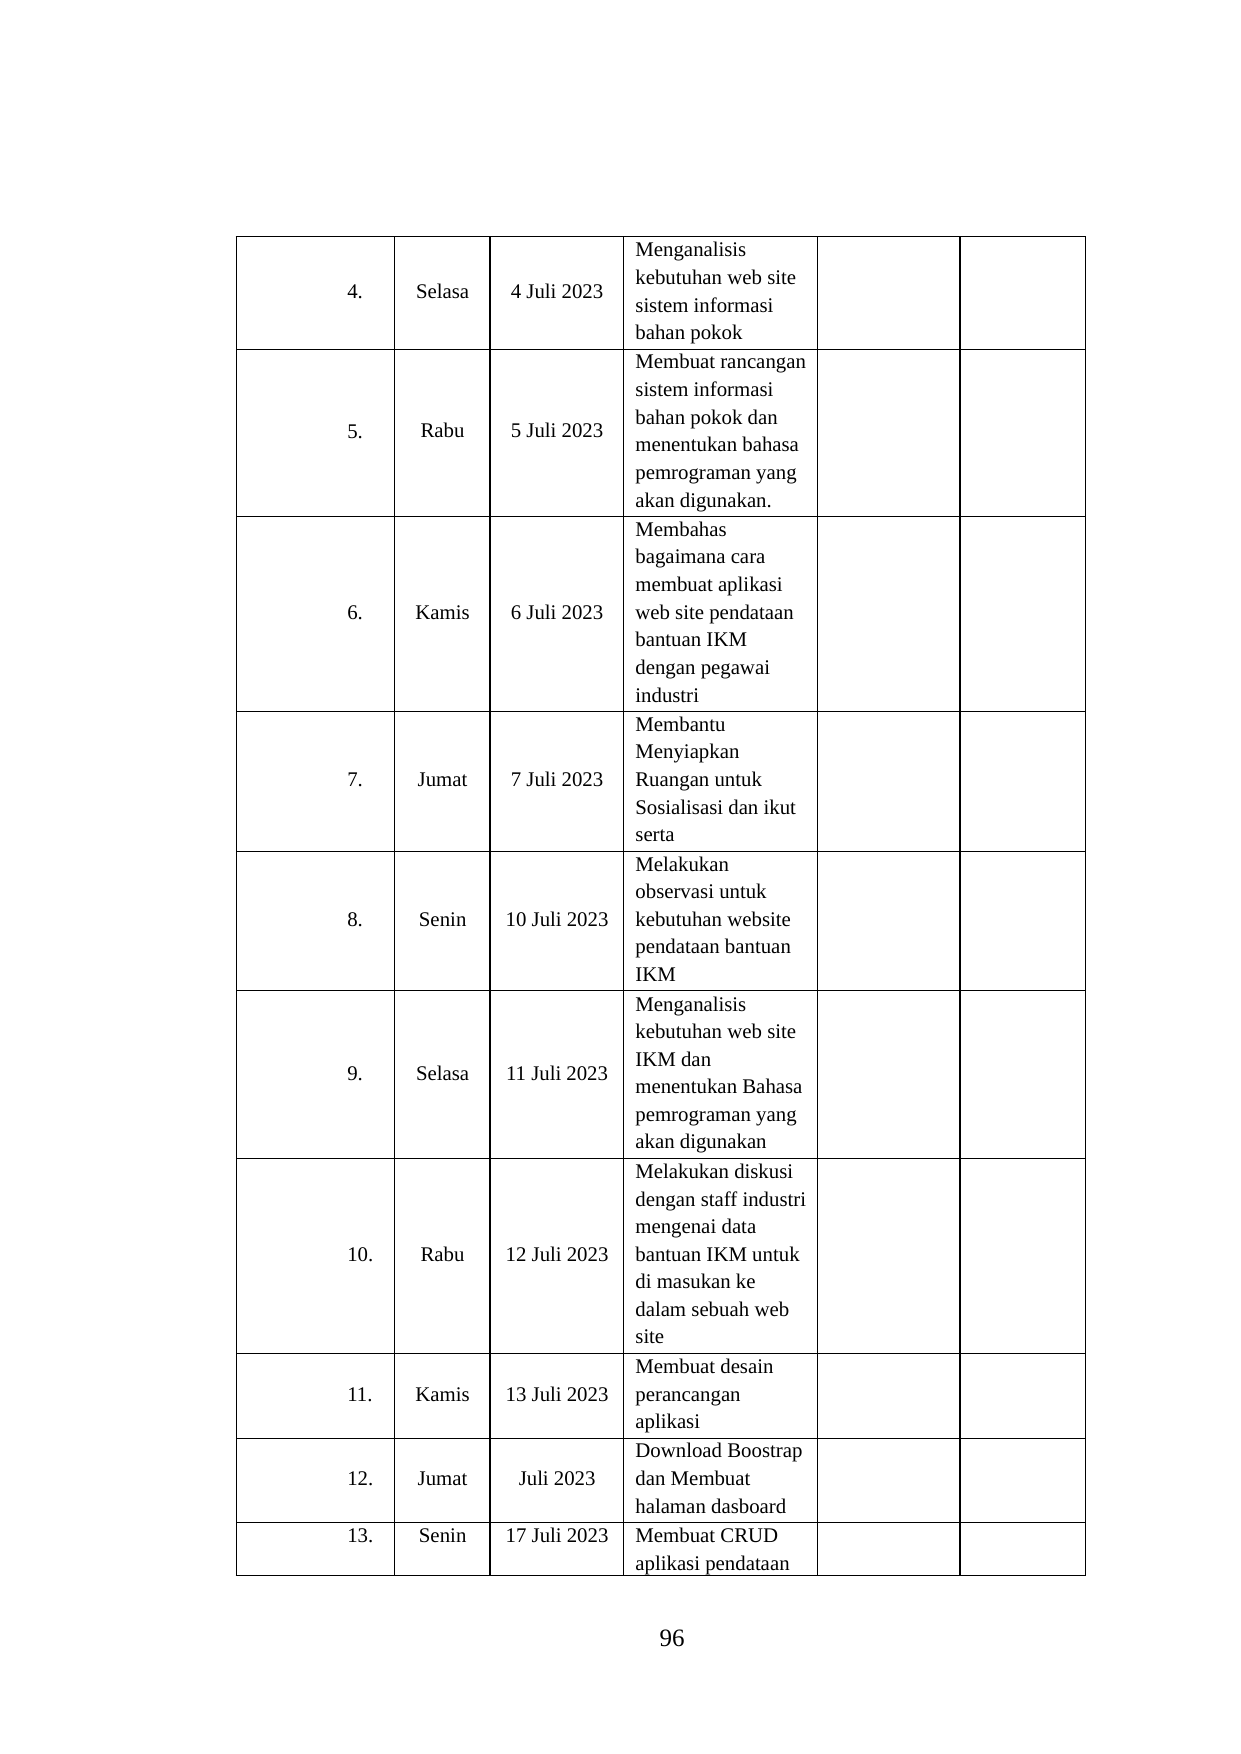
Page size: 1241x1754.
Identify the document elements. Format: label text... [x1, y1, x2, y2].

table_cell Juli 2023 [491, 1439, 623, 1522]
table_cell 17 Juli 2023 [491, 1523, 623, 1575]
table_cell [237, 237, 394, 348]
table_cell [961, 991, 1085, 1158]
table_cell Senin [395, 852, 489, 990]
table_cell 7 Juli 2023 [491, 712, 623, 851]
table_cell [818, 1439, 959, 1522]
table_cell [961, 350, 1085, 516]
table_cell Senin [395, 1523, 489, 1575]
table_cell Selasa [395, 237, 489, 348]
table_cell Selasa [395, 991, 489, 1158]
table_cell Melakukan diskusi dengan staff industri mengenai data bantuan IKM untuk di masukan ke dalam sebuah web site [624, 1159, 817, 1353]
table_cell [237, 350, 394, 516]
table_cell Rabu [395, 350, 489, 516]
table_cell [961, 1354, 1085, 1437]
table_cell 13 Juli 2023 [491, 1354, 623, 1437]
table_cell 12 Juli 2023 [491, 1159, 623, 1353]
table_cell [961, 237, 1085, 348]
table_cell Membuat rancangan sistem informasi bahan pokok dan menentukan bahasa pemrograman yang akan digunakan. [624, 350, 817, 516]
table_cell Melakukan observasi untuk kebutuhan website pendataan bantuan IKM [624, 852, 817, 990]
table_cell Kamis [395, 517, 489, 711]
table_cell [237, 712, 394, 851]
table_cell 11 Juli 2023 [491, 991, 623, 1158]
table_cell Membuat desain perancangan aplikasi [624, 1354, 817, 1437]
table_cell [237, 852, 394, 990]
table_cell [624, 1523, 817, 1575]
table_cell Rabu [395, 1159, 489, 1353]
table_cell [818, 712, 959, 851]
table_cell Menganalisis kebutuhan web site sistem informasi bahan pokok [624, 237, 817, 348]
table_cell [818, 991, 959, 1158]
table_cell [961, 1439, 1085, 1522]
table_cell Download Boostrap dan Membuat halaman dasboard [624, 1439, 817, 1522]
table_cell [818, 350, 959, 516]
table_cell [961, 712, 1085, 851]
table_cell Jumat [395, 712, 489, 851]
table_cell [818, 237, 959, 348]
table_cell Membahas bagaimana cara membuat aplikasi web site pendataan bantuan IKM dengan pegawai industri [624, 517, 817, 711]
table_cell [237, 1159, 394, 1353]
table_cell 6 Juli 2023 [491, 517, 623, 711]
table_cell Membantu Menyiapkan Ruangan untuk Sosialisasi dan ikut serta [624, 712, 817, 851]
table_cell [961, 517, 1085, 711]
table_cell [818, 852, 959, 990]
table_cell Kamis [395, 1354, 489, 1437]
table_cell [961, 1159, 1085, 1353]
table_cell [818, 517, 959, 711]
table_cell [237, 517, 394, 711]
table_cell [818, 1523, 959, 1575]
table_cell Menganalisis kebutuhan web site IKM dan menentukan Bahasa pemrograman yang akan digunakan [624, 991, 817, 1158]
table_cell [237, 1439, 394, 1522]
table_cell [818, 1354, 959, 1437]
table_cell [818, 1159, 959, 1353]
table_cell [961, 1523, 1085, 1575]
table_cell 4 Juli 2023 [491, 237, 623, 348]
table_cell [237, 1354, 394, 1437]
table_cell [237, 1523, 394, 1575]
table_cell 10 Juli 2023 [491, 852, 623, 990]
table_cell Jumat [395, 1439, 489, 1522]
table_cell [237, 991, 394, 1158]
table_cell 5 Juli 2023 [491, 350, 623, 516]
table_cell [961, 852, 1085, 990]
